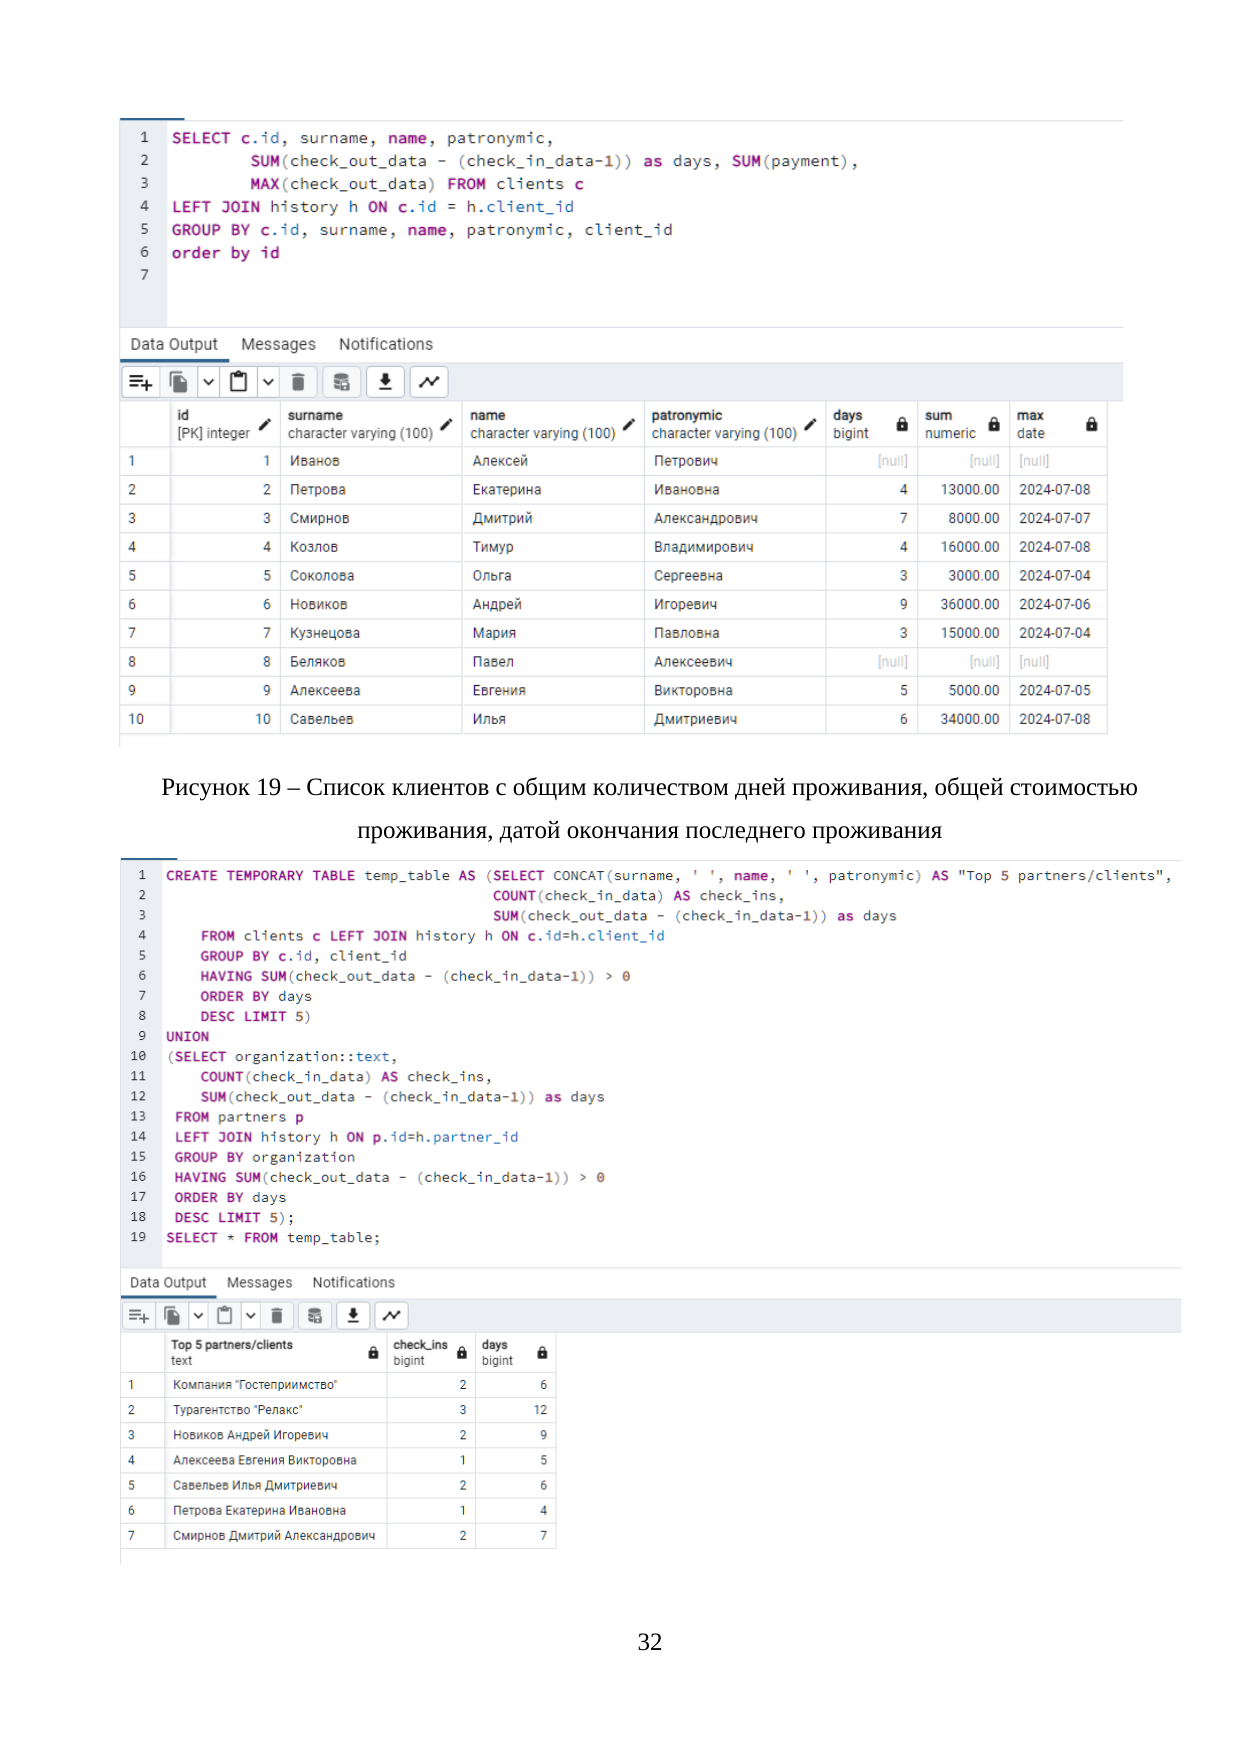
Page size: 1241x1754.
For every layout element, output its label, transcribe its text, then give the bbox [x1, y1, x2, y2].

text Рисунок 19 – Список клиентов с общим количеством дней проживания, общей стоимостью проживания, датой окончания последнего проживания [118, 772, 1181, 844]
picture [118, 858, 1182, 1564]
picture [118, 118, 1124, 747]
